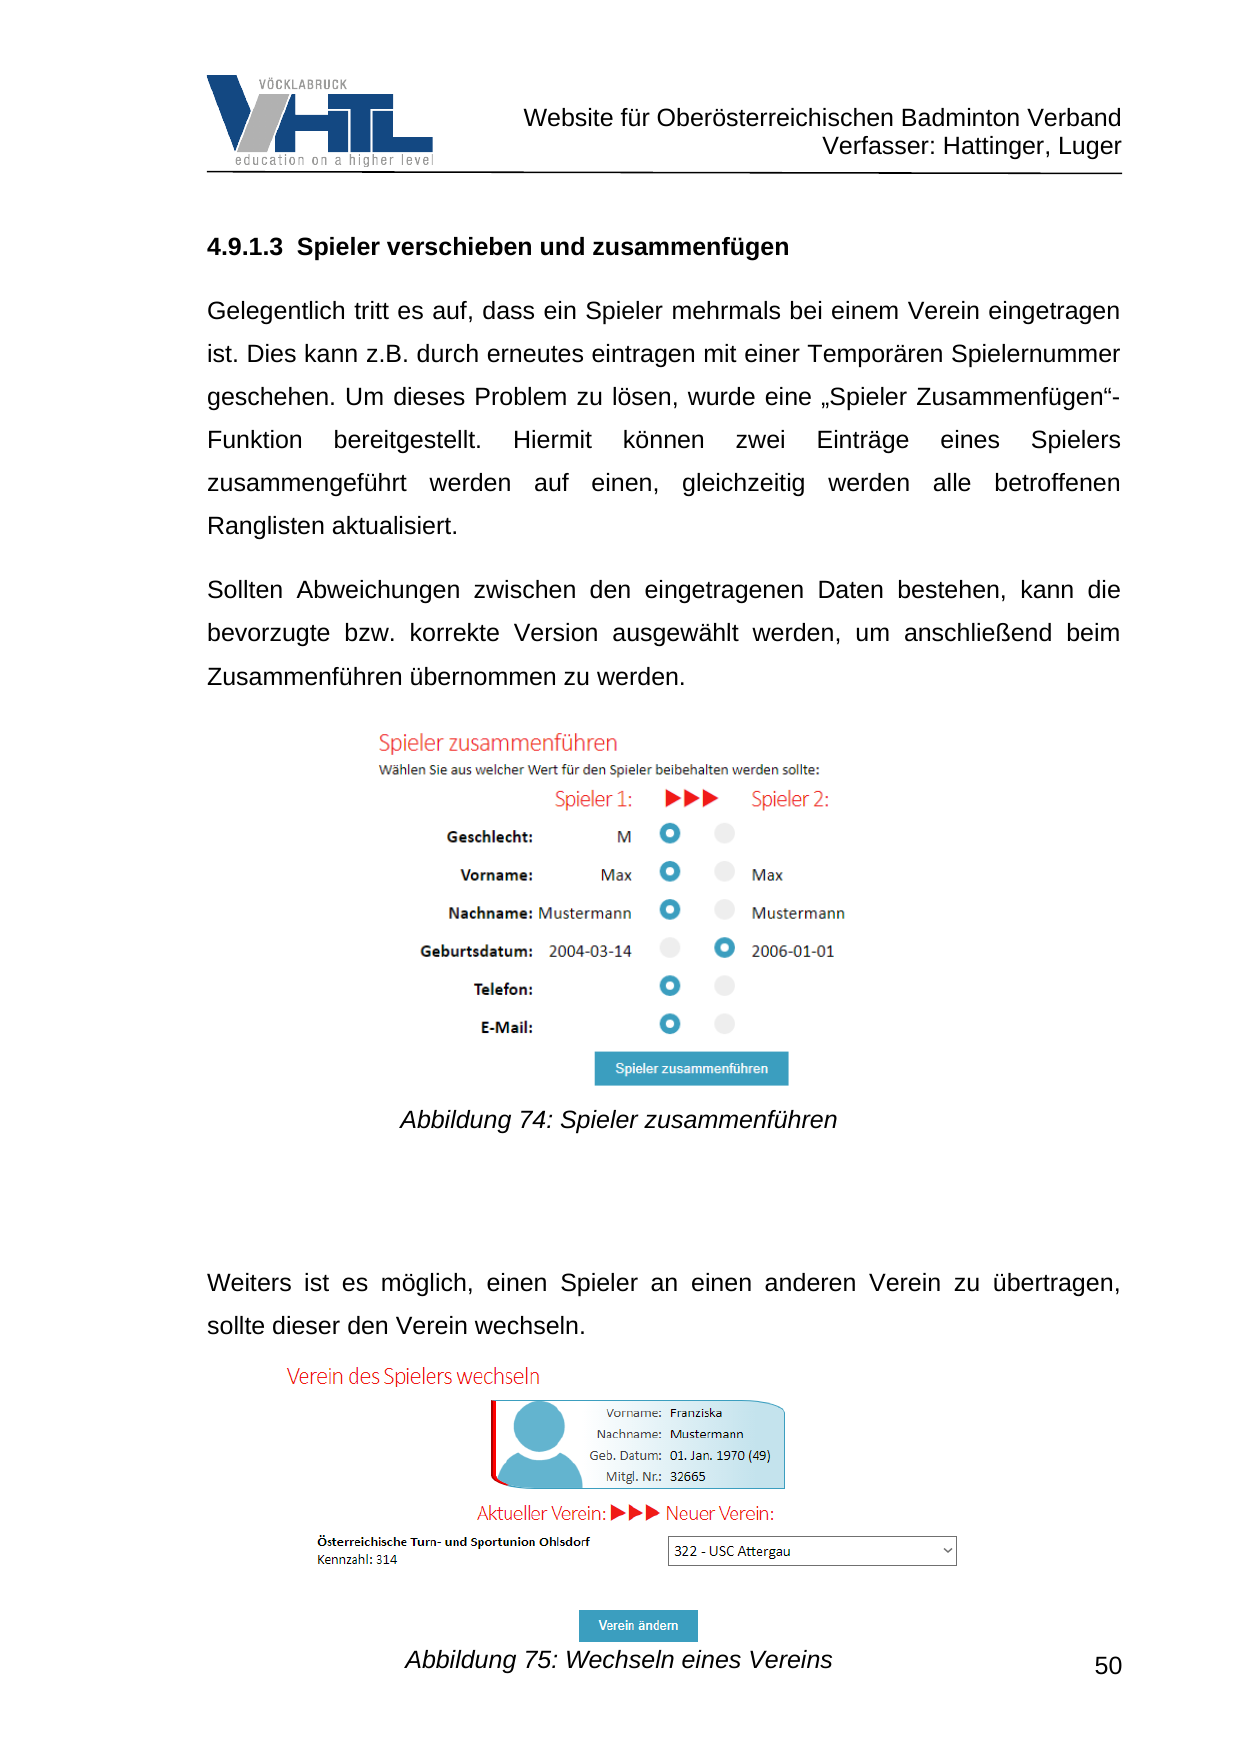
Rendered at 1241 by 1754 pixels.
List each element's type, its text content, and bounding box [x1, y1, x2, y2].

subtitle Spieler verschieben und zusammenfügen [207, 232, 1122, 261]
picture [280, 1360, 960, 1644]
text Sollten Abweichungen zwischen den eingetragenen Daten bestehen, kann die bevorzugte bzw. korrekte Version ausgewählt werden, um anschließend beim Zusammenführen übernommen zu werden. [207, 575, 1122, 690]
picture [371, 726, 869, 1099]
text Gelegentlich tritt es auf, dass ein Spieler mehrmals bei einem Verein eingetragen ist. Dies kann z.B. durch erneutes eintragen mit einer Temporären Spielernummer geschehen. Um dieses Problem zu lösen, wurde eine „Spieler Zusammenfügen“-Funktion bereitgestellt. Hiermit können zwei Einträge eines Spielers zusammengeführt werden auf einen, gleichzeitig werden alle betroffenen Ranglisten aktualisiert. [207, 296, 1122, 540]
text Weiters ist es möglich, einen Spieler an einen anderen Verein zu übertragen, sollte dieser den Verein wechseln. [207, 1268, 1122, 1340]
picture [206, 75, 433, 167]
